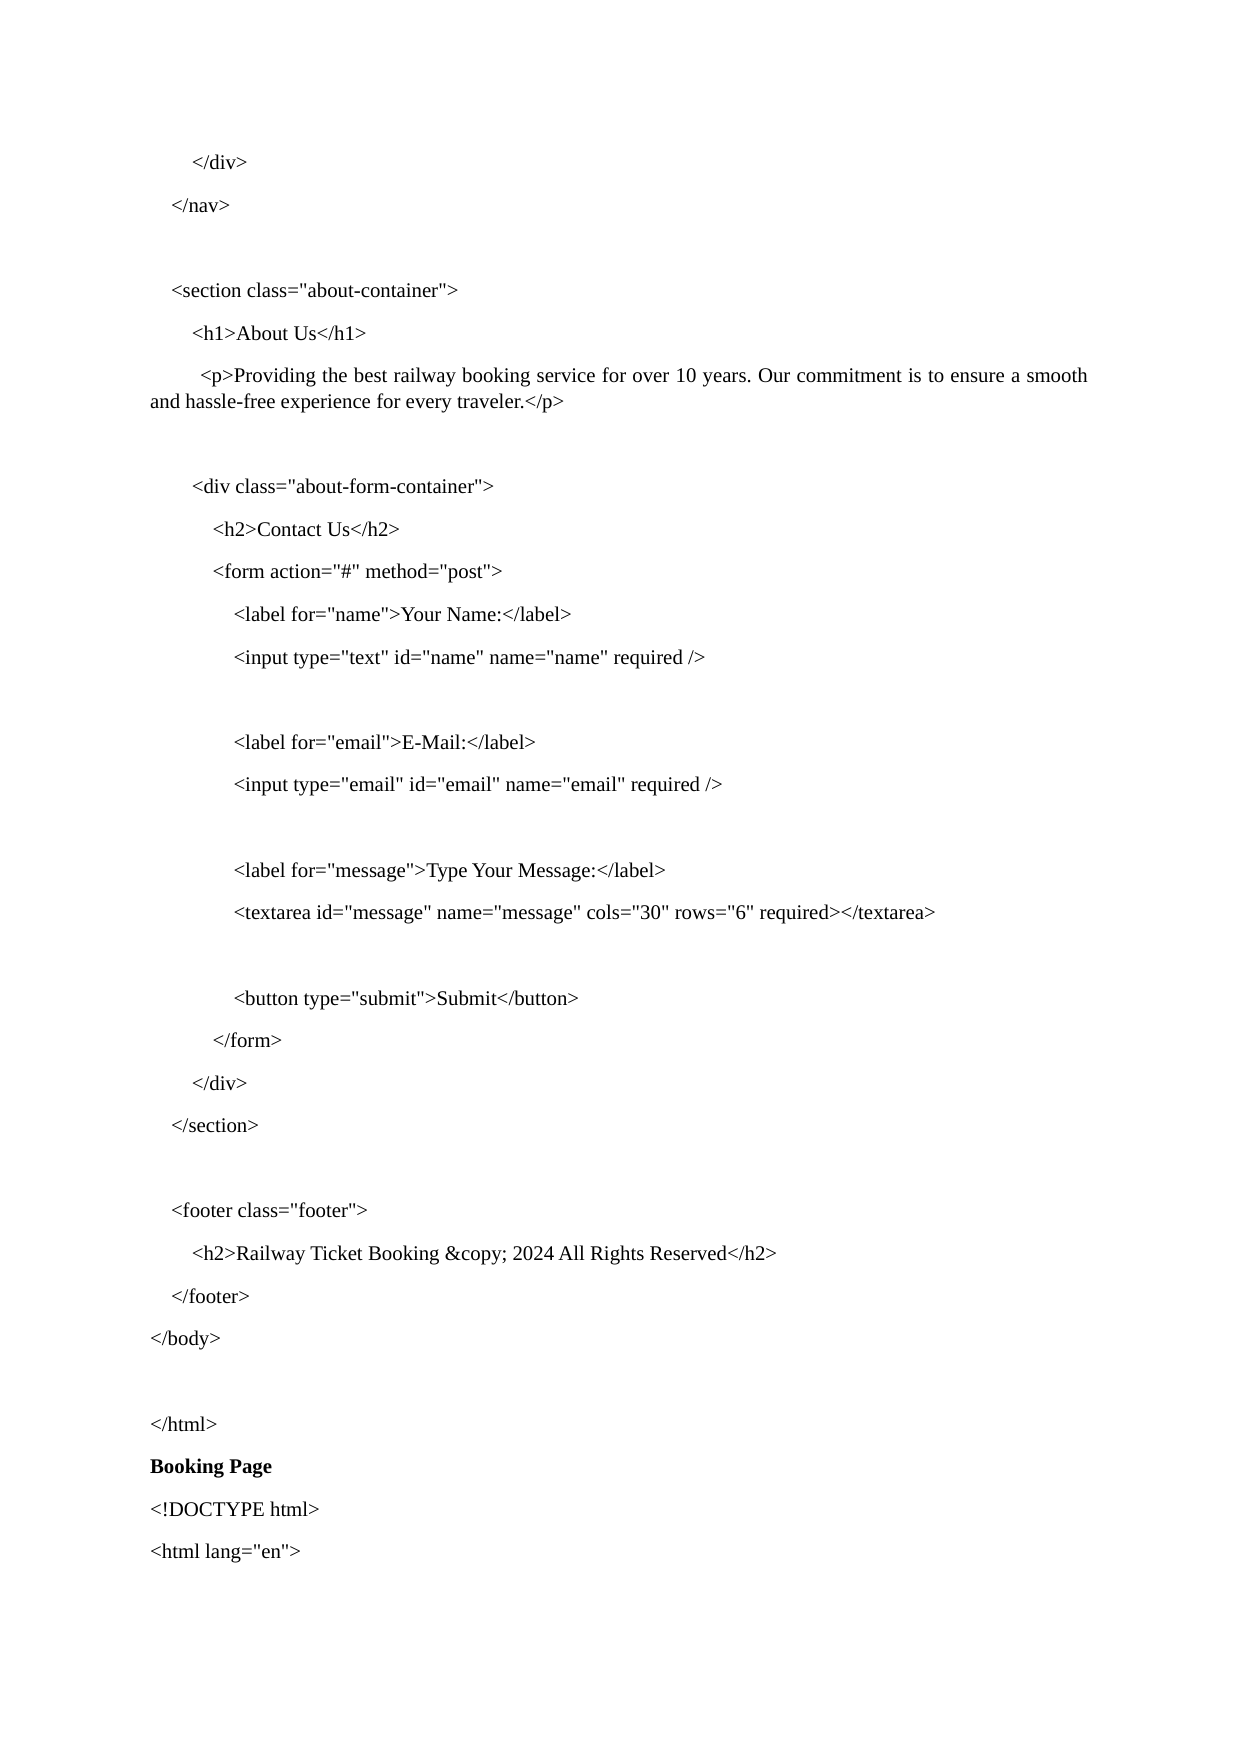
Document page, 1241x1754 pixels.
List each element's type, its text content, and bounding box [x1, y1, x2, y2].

text <input type="text" id="name" name="name" required /> [150, 644, 1090, 669]
text <div class="about-form-container"> [150, 474, 1090, 498]
text <section class="about-container"> [150, 278, 1090, 302]
text <button type="submit">Submit</button> [150, 985, 1090, 1009]
text <label for="message">Type Your Message:</label> [150, 858, 1090, 882]
text </div> [150, 150, 1090, 174]
text <footer class="footer"> [150, 1198, 1090, 1222]
text <h2>Railway Ticket Booking &copy; 2024 All Rights Reserved</h2> [150, 1241, 1090, 1265]
text </section> [150, 1113, 1090, 1137]
text </body> [150, 1326, 1090, 1350]
text <p>Providing the best railway booking service for over 10 years. Our commitment is to ensure a smooth and hassle-free experience for every traveler.</p> [150, 363, 1090, 413]
text <textarea id="message" name="message" cols="30" rows="6" required></textarea> [150, 900, 1090, 924]
text <!DOCTYPE html> [150, 1497, 1090, 1521]
text </form> [150, 1028, 1090, 1052]
text <label for="email">E-Mail:</label> [150, 730, 1090, 754]
text <h2>Contact Us</h2> [150, 517, 1090, 541]
text <input type="email" id="email" name="email" required /> [150, 772, 1090, 796]
text <form action="#" method="post"> [150, 559, 1090, 583]
text </html> [150, 1411, 1090, 1436]
text </nav> [150, 193, 1090, 217]
text Booking Page [150, 1454, 1090, 1478]
text <html lang="en"> [150, 1539, 1090, 1563]
text </div> [150, 1071, 1090, 1095]
text <h1>About Us</h1> [150, 320, 1090, 344]
text </footer> [150, 1284, 1090, 1308]
text <label for="name">Your Name:</label> [150, 602, 1090, 626]
